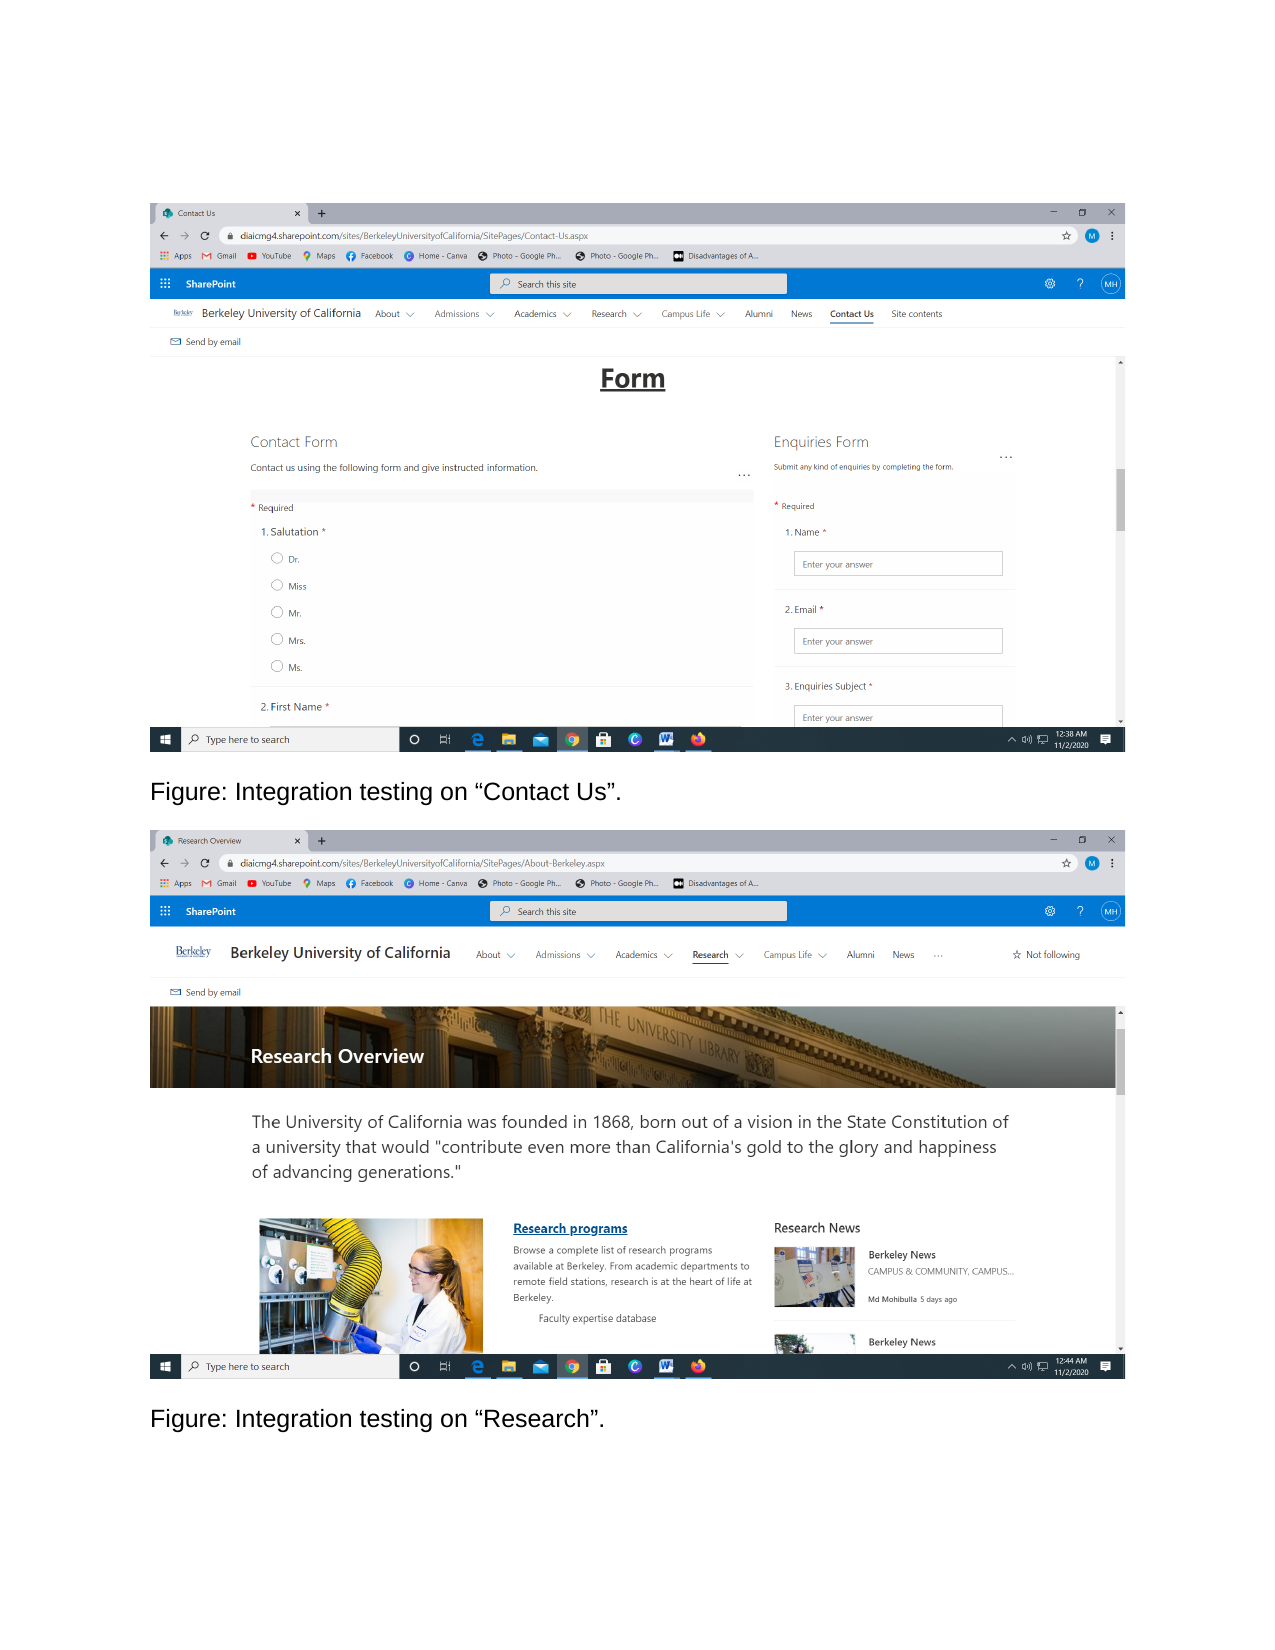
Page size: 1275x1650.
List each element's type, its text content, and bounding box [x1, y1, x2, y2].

text Figure: Integration testing on “Research”. [150, 1404, 1125, 1433]
picture [150, 830, 1125, 1379]
text Figure: Integration testing on “Contact Us”. [150, 777, 1125, 806]
picture [150, 203, 1125, 752]
